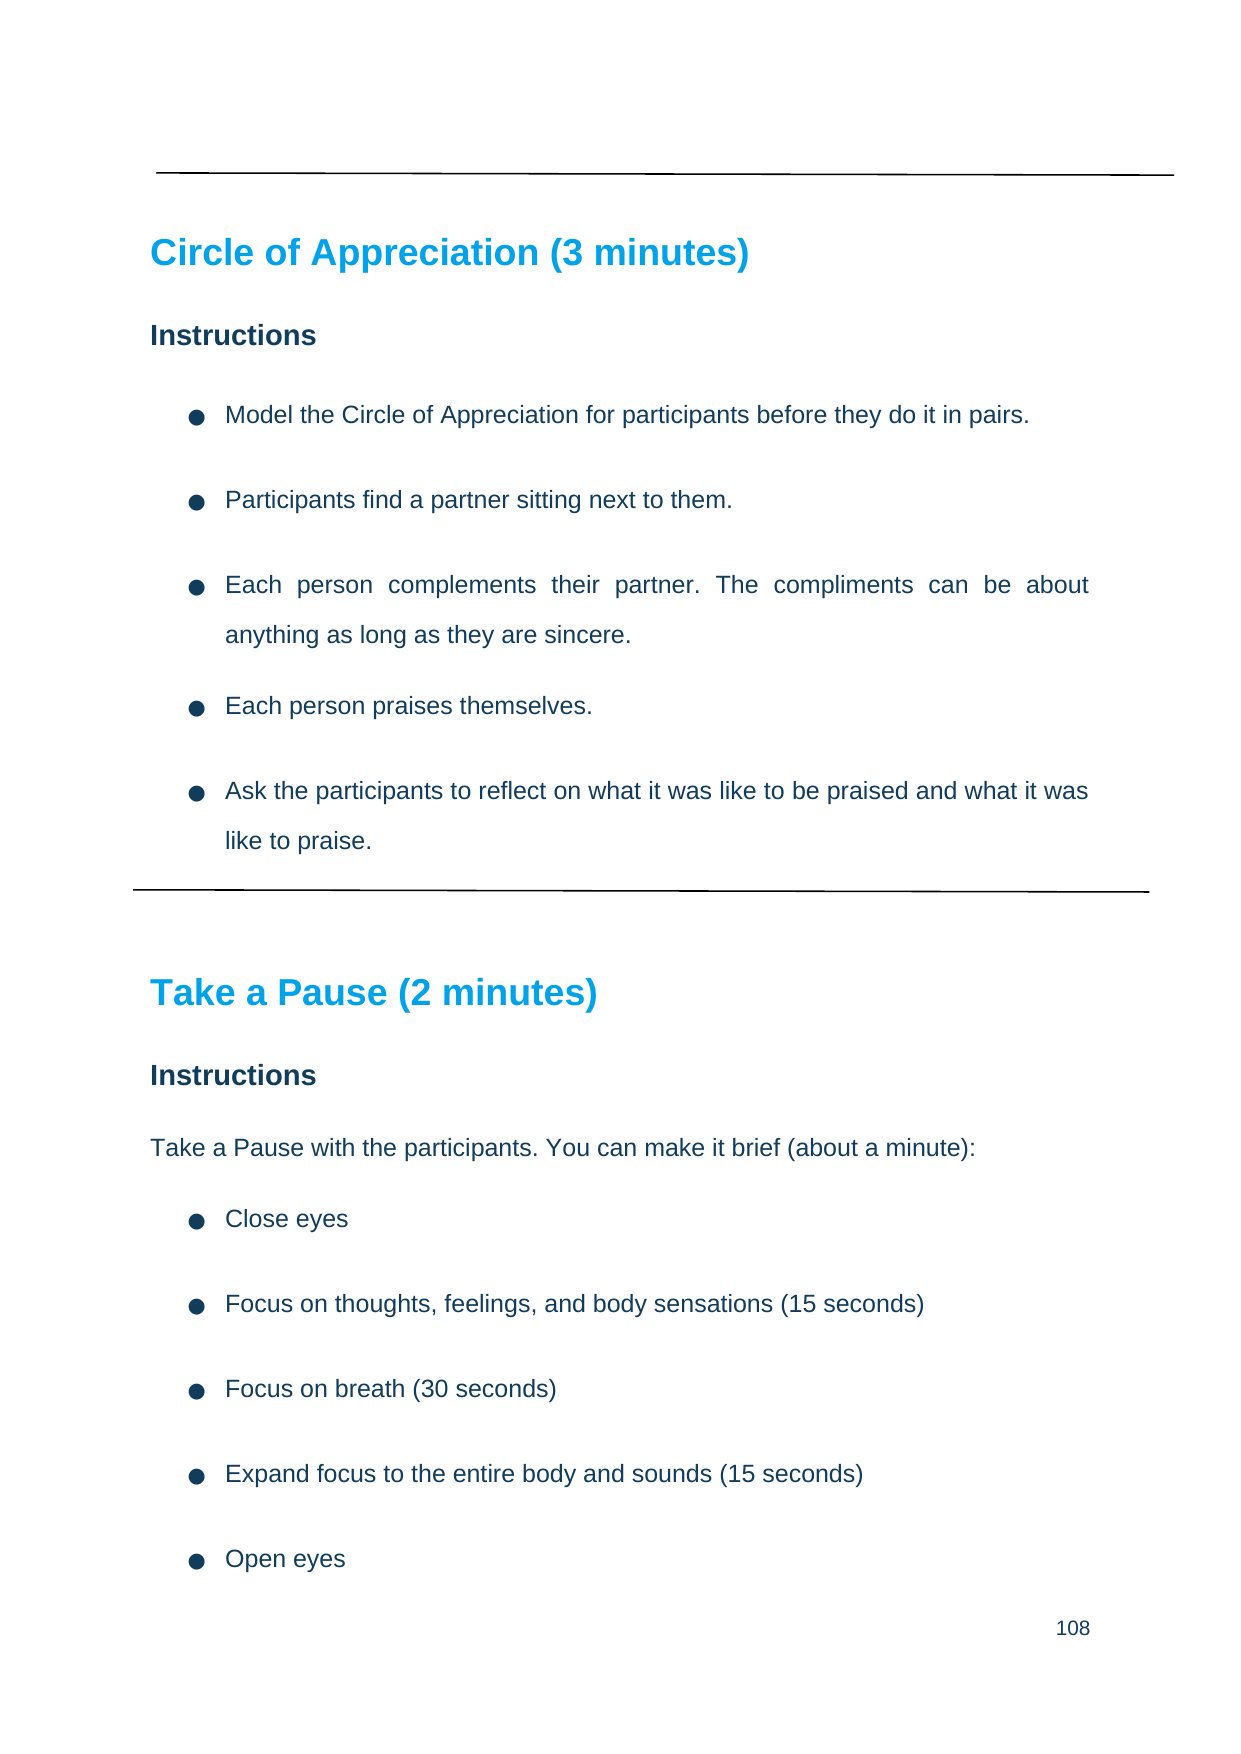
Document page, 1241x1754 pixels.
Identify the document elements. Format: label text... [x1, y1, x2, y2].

list Focus on breath (30 seconds) [187, 1367, 1090, 1409]
list Model the Circle of Appreciation for participants before they do it in pairs. [187, 393, 1090, 436]
list Expand focus to the entire body and sounds (15 seconds) [187, 1451, 1090, 1494]
list Participants find a partner sitting next to them. [187, 478, 1090, 521]
list Each person praises themselves. [187, 684, 1090, 727]
text Take a Pause with the participants. You can make it brief (about a minute): [150, 1133, 1090, 1162]
list Close eyes [187, 1197, 1090, 1239]
list Each person complements their partner. The compliments can be about anything as long as they are sincere. [187, 563, 1090, 649]
subtitle Instructions [150, 1057, 1090, 1091]
list Focus on thoughts, feelings, and body sensations (15 seconds) [187, 1282, 1090, 1324]
list Ask the participants to reflect on what it was like to be praised and what it was like to praise. [187, 769, 1090, 854]
list Open eyes [187, 1536, 1090, 1579]
subtitle Circle of Appreciation (3 minutes) [150, 231, 1090, 274]
subtitle Take a Pause (2 minutes) [150, 970, 1090, 1013]
subtitle Instructions [150, 318, 1090, 351]
